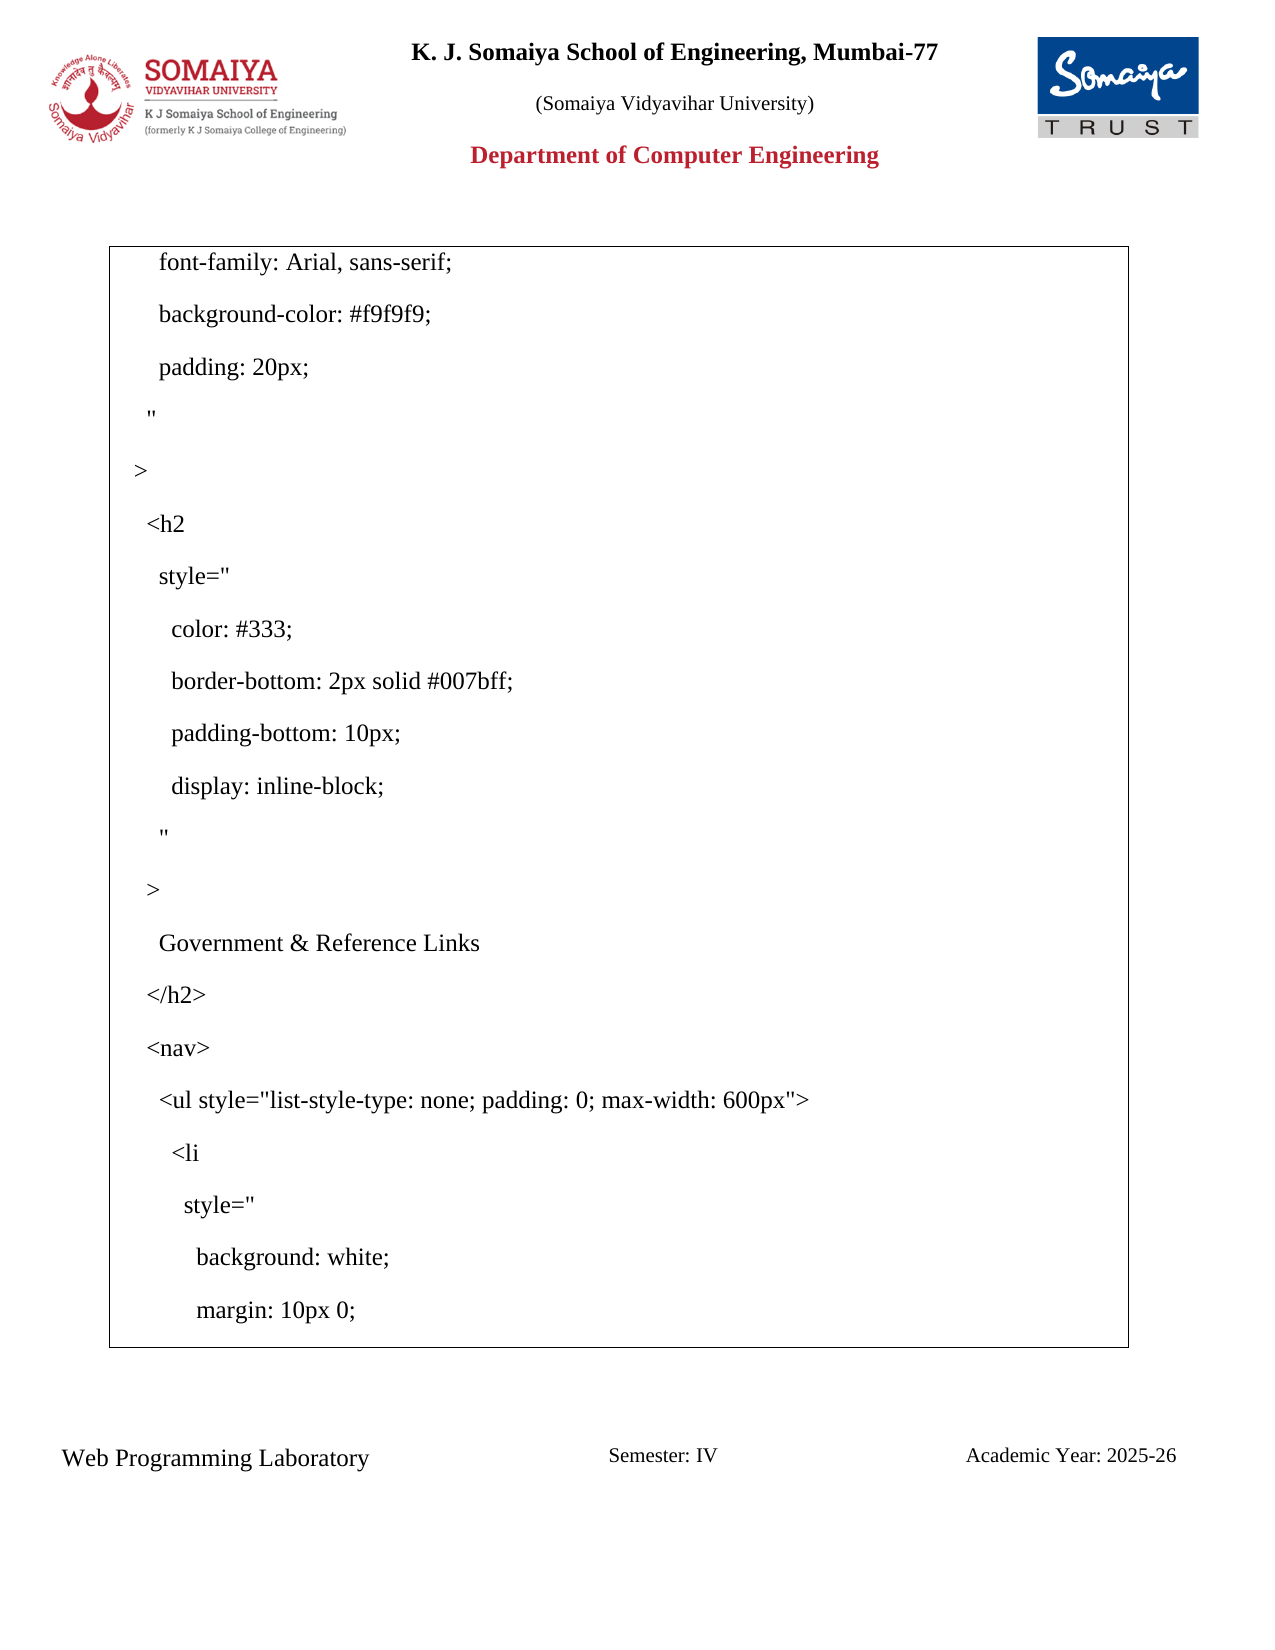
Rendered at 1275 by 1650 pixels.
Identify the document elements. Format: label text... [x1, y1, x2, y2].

picture [1037, 37, 1199, 138]
picture [20, 37, 355, 149]
